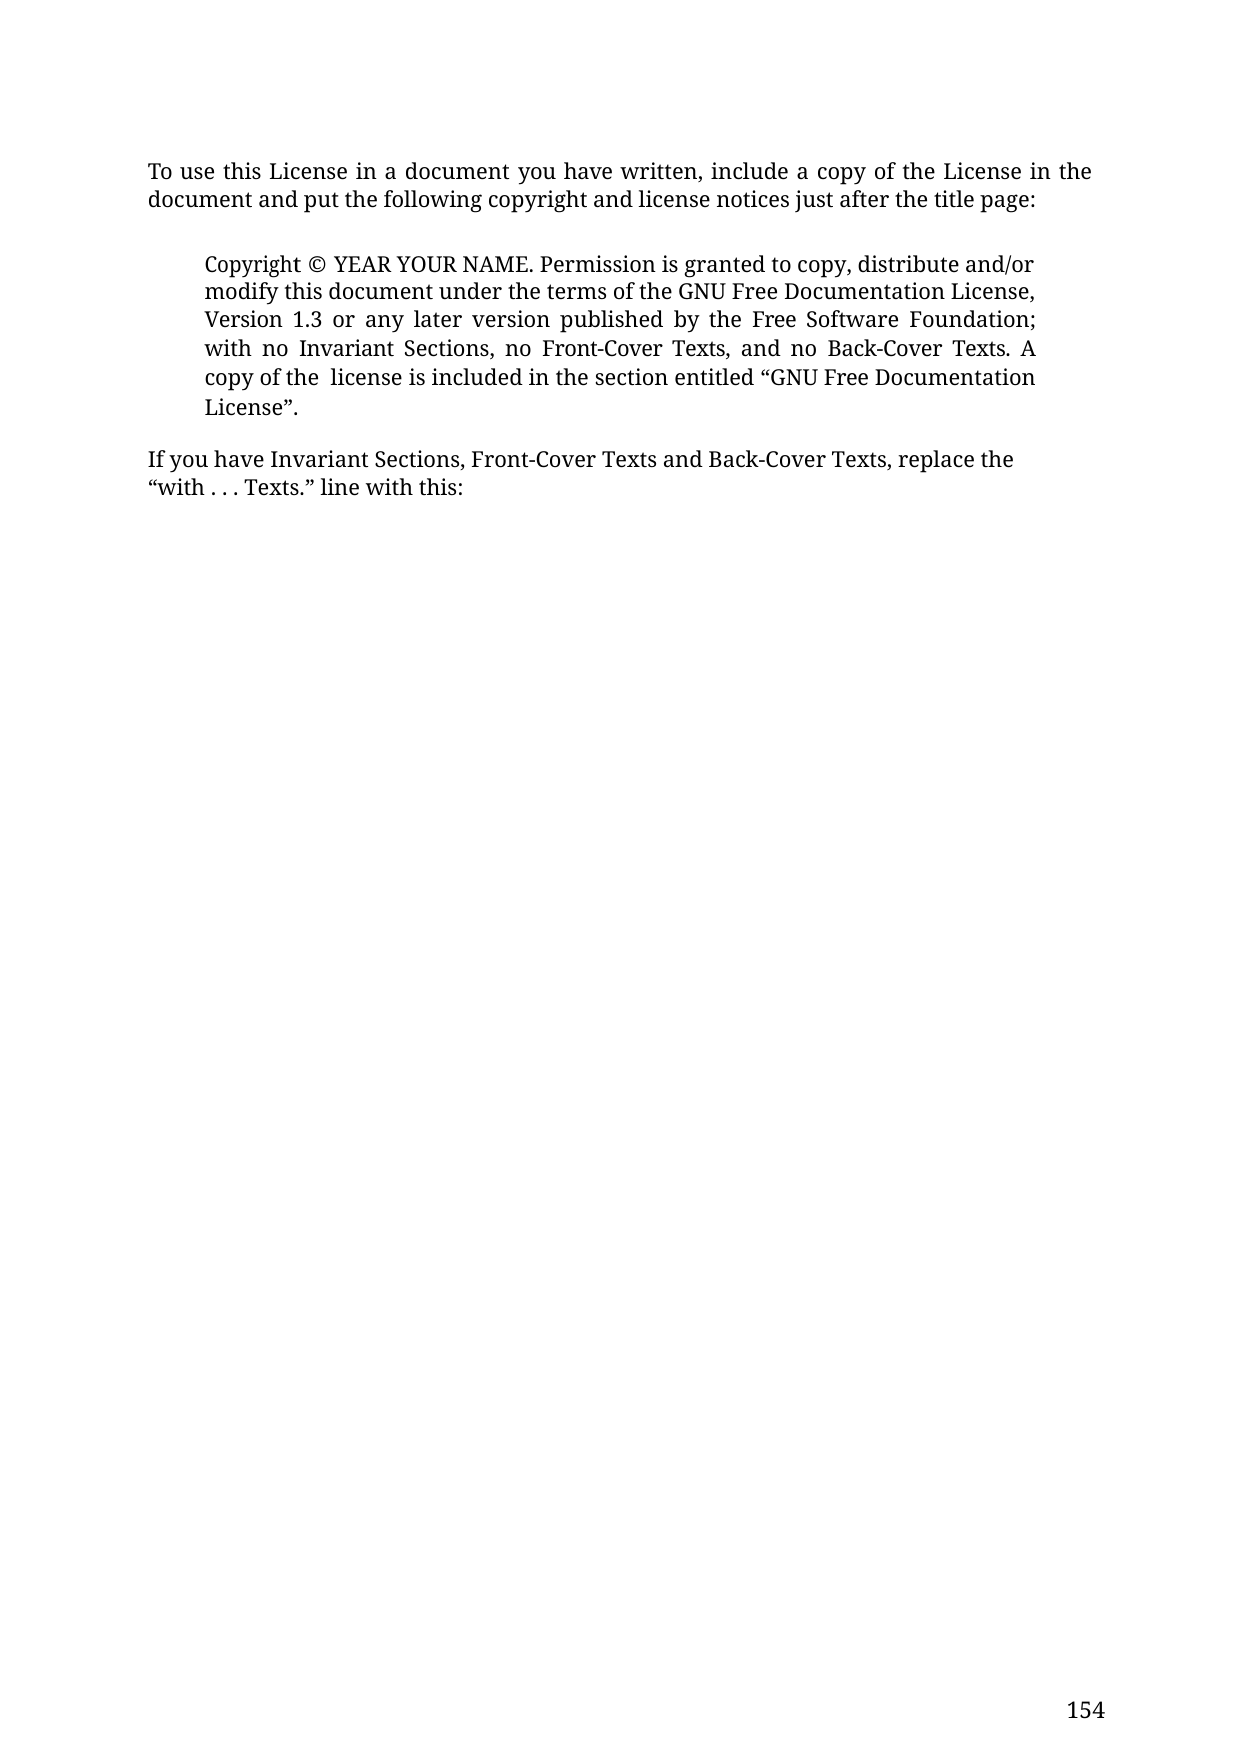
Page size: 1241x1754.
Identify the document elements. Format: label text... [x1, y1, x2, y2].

text To use this License in a document you have written, include a copy of the License in the document and put the following copyright and license notices just after the title page: [148, 157, 1093, 213]
text Copyright © YEAR YOUR NAME. Permission is granted to copy, distribute and/or [204, 242, 1105, 280]
text modify this document under the terms of the GNU Free Documentation License, [204, 280, 1105, 304]
text Version 1.3 or any later version published by the Free Software Foundation; with no Invariant Sections, no Front-Cover Texts, and no Back-Cover Texts. A copy of the license is included in the section entitled “GNU Free Documentation License”. [204, 304, 1036, 421]
text If you have Invariant Sections, Front-Cover Texts and Back-Cover Texts, replace the “with . . . Texts.” line with this: [148, 444, 1071, 501]
